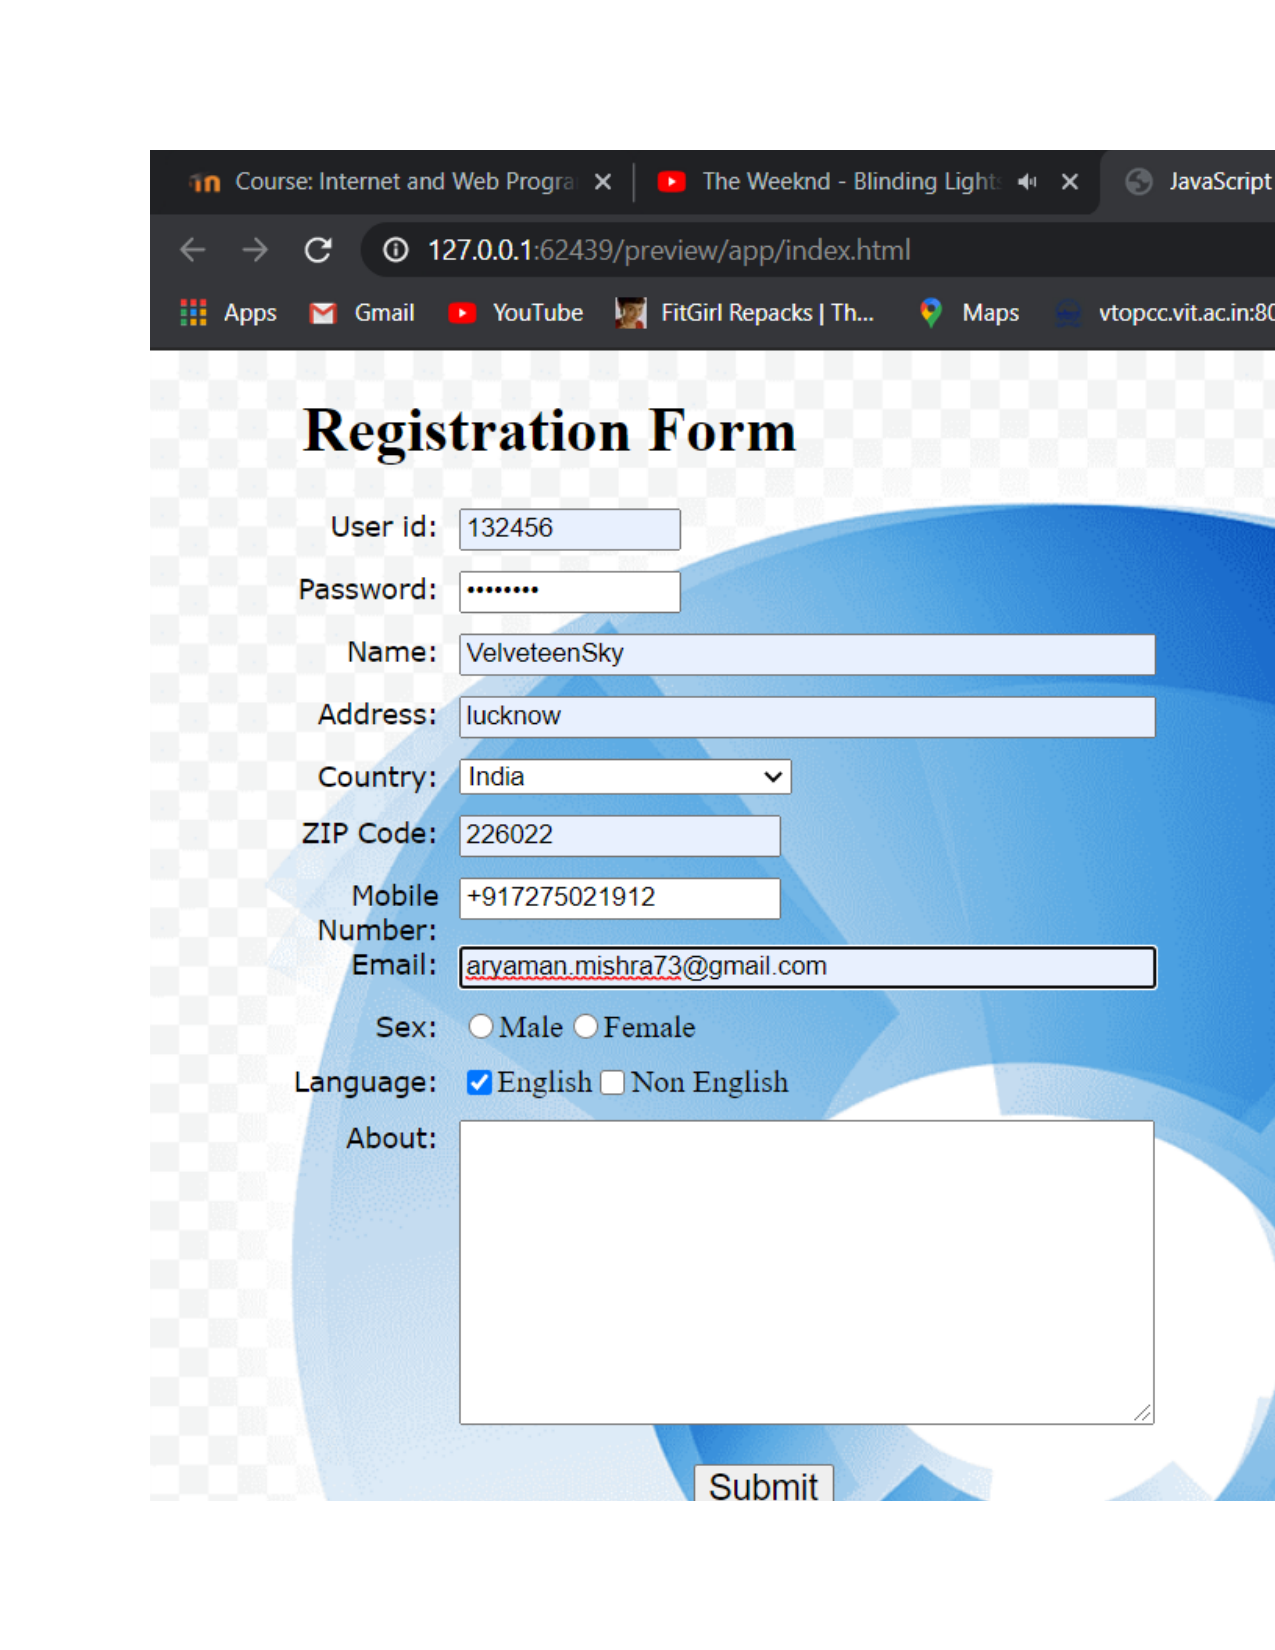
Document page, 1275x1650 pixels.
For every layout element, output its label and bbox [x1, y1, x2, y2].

picture [150, 150, 1275, 1501]
